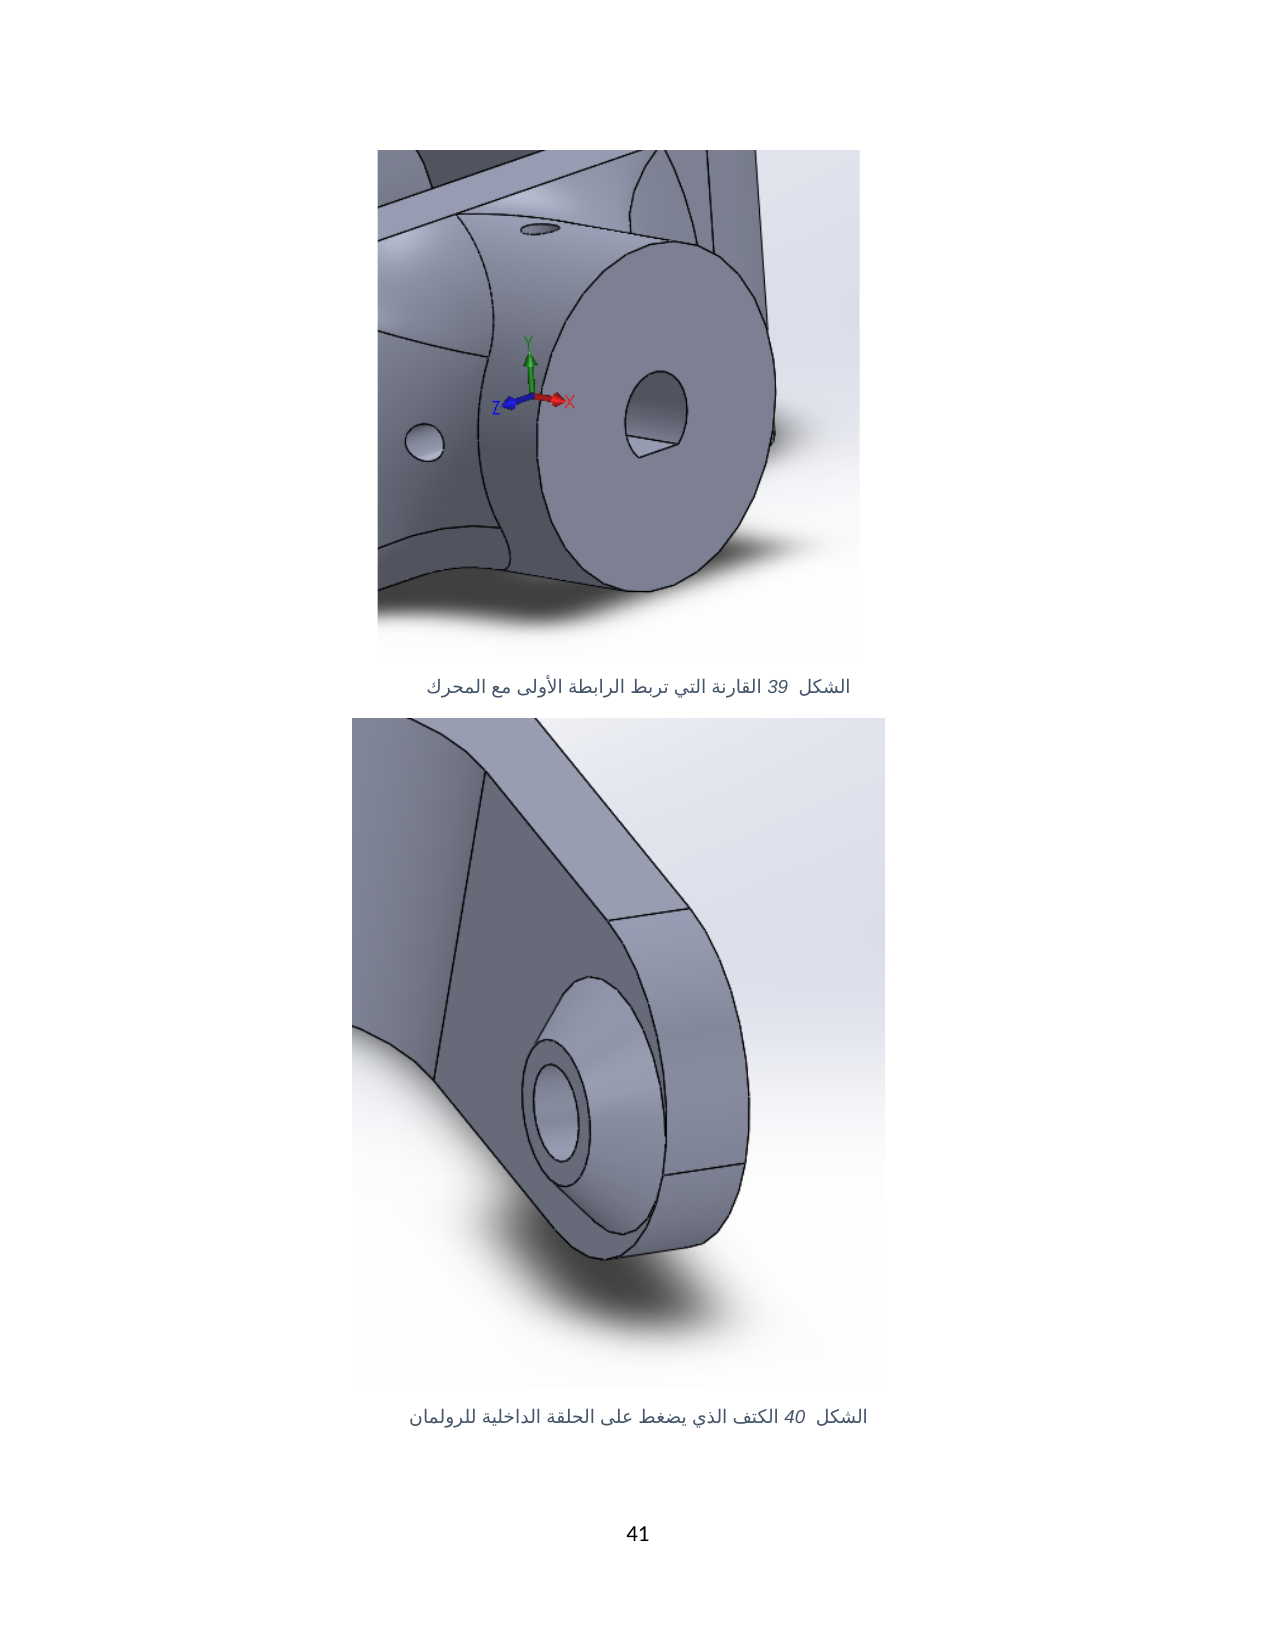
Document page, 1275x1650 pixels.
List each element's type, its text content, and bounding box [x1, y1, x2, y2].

picture [377, 150, 860, 658]
picture [352, 718, 886, 1387]
text الشكل 40 الكتف الذي يضغط على الحلقة الداخلية للرولمان [150, 1406, 1125, 1427]
text الشكل 39 القارنة التي تربط الرابطة الأولى مع المحرك [150, 676, 1125, 698]
